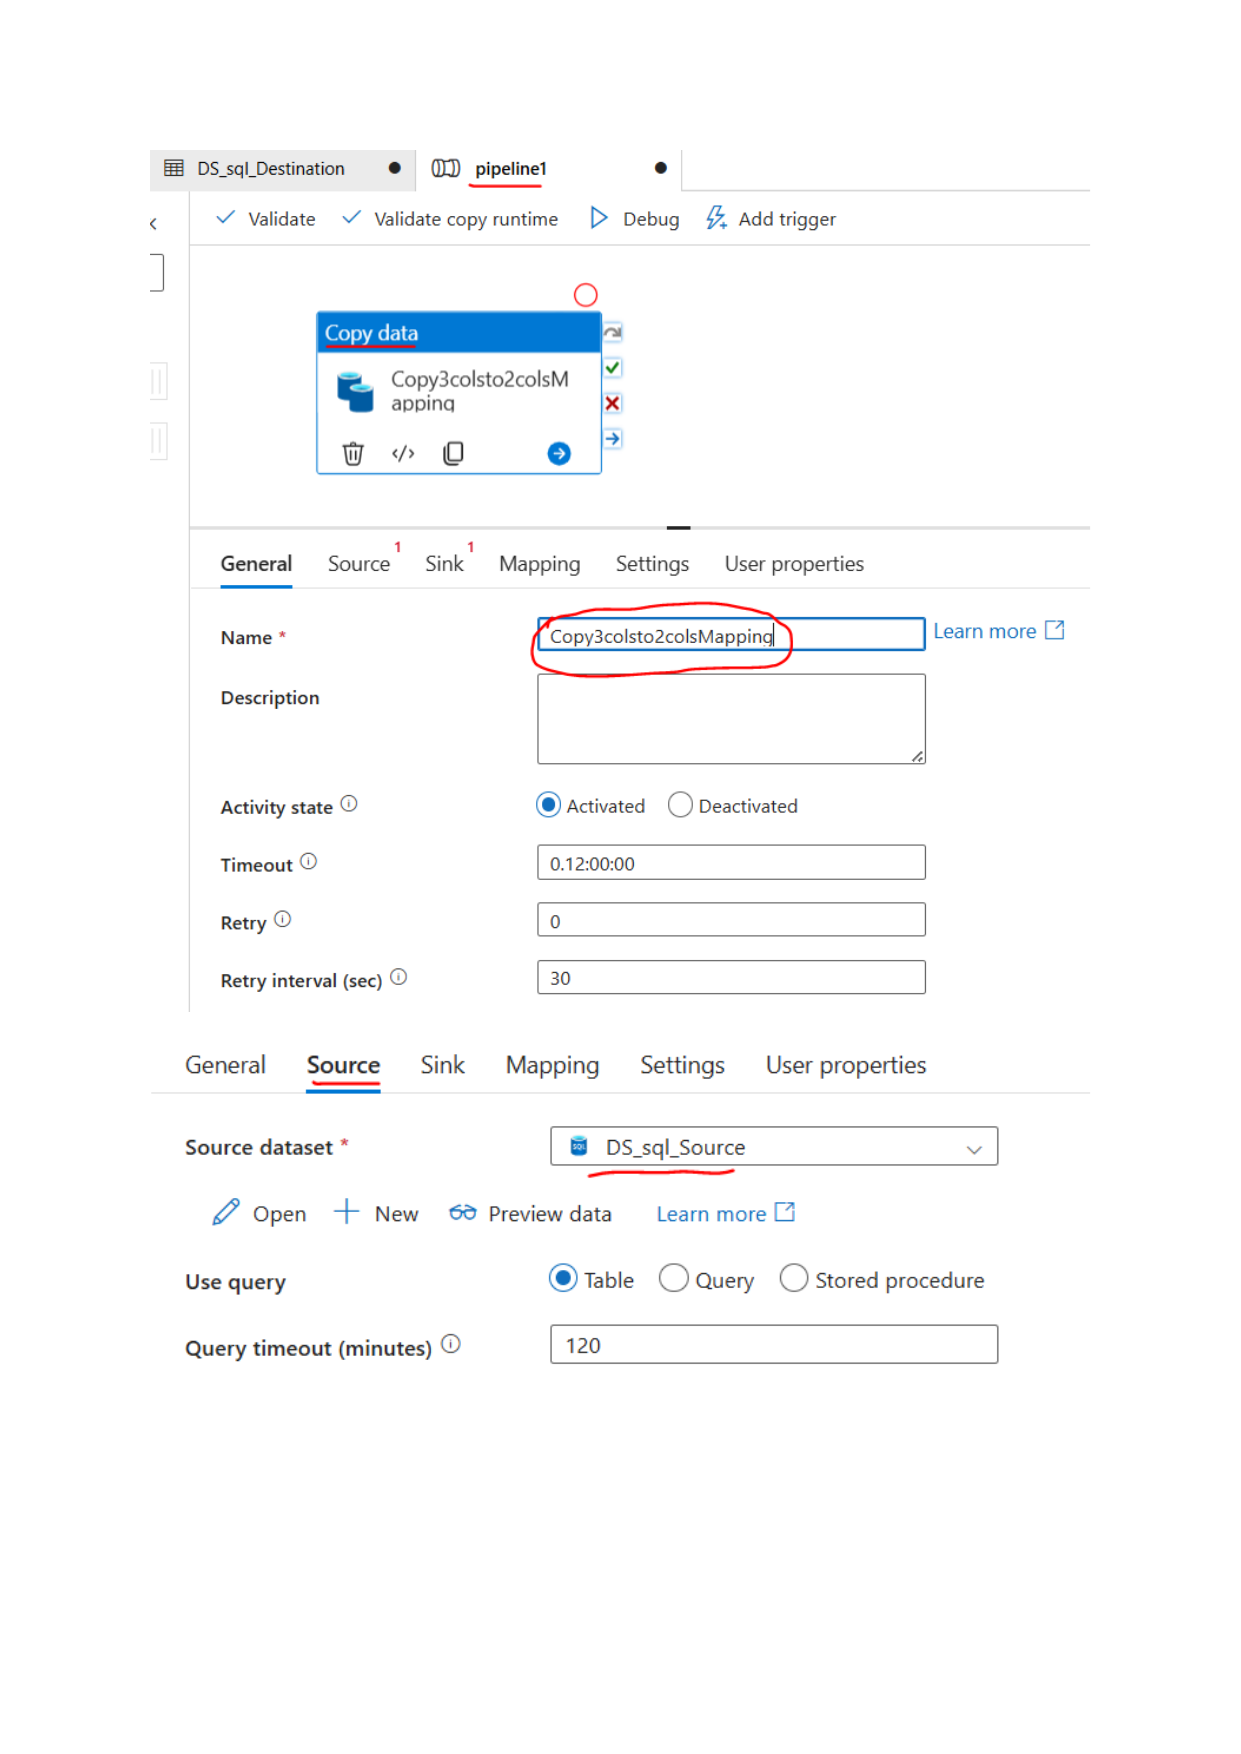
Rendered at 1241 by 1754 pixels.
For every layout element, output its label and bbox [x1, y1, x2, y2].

picture [150, 150, 1091, 1012]
picture [150, 1030, 1091, 1379]
